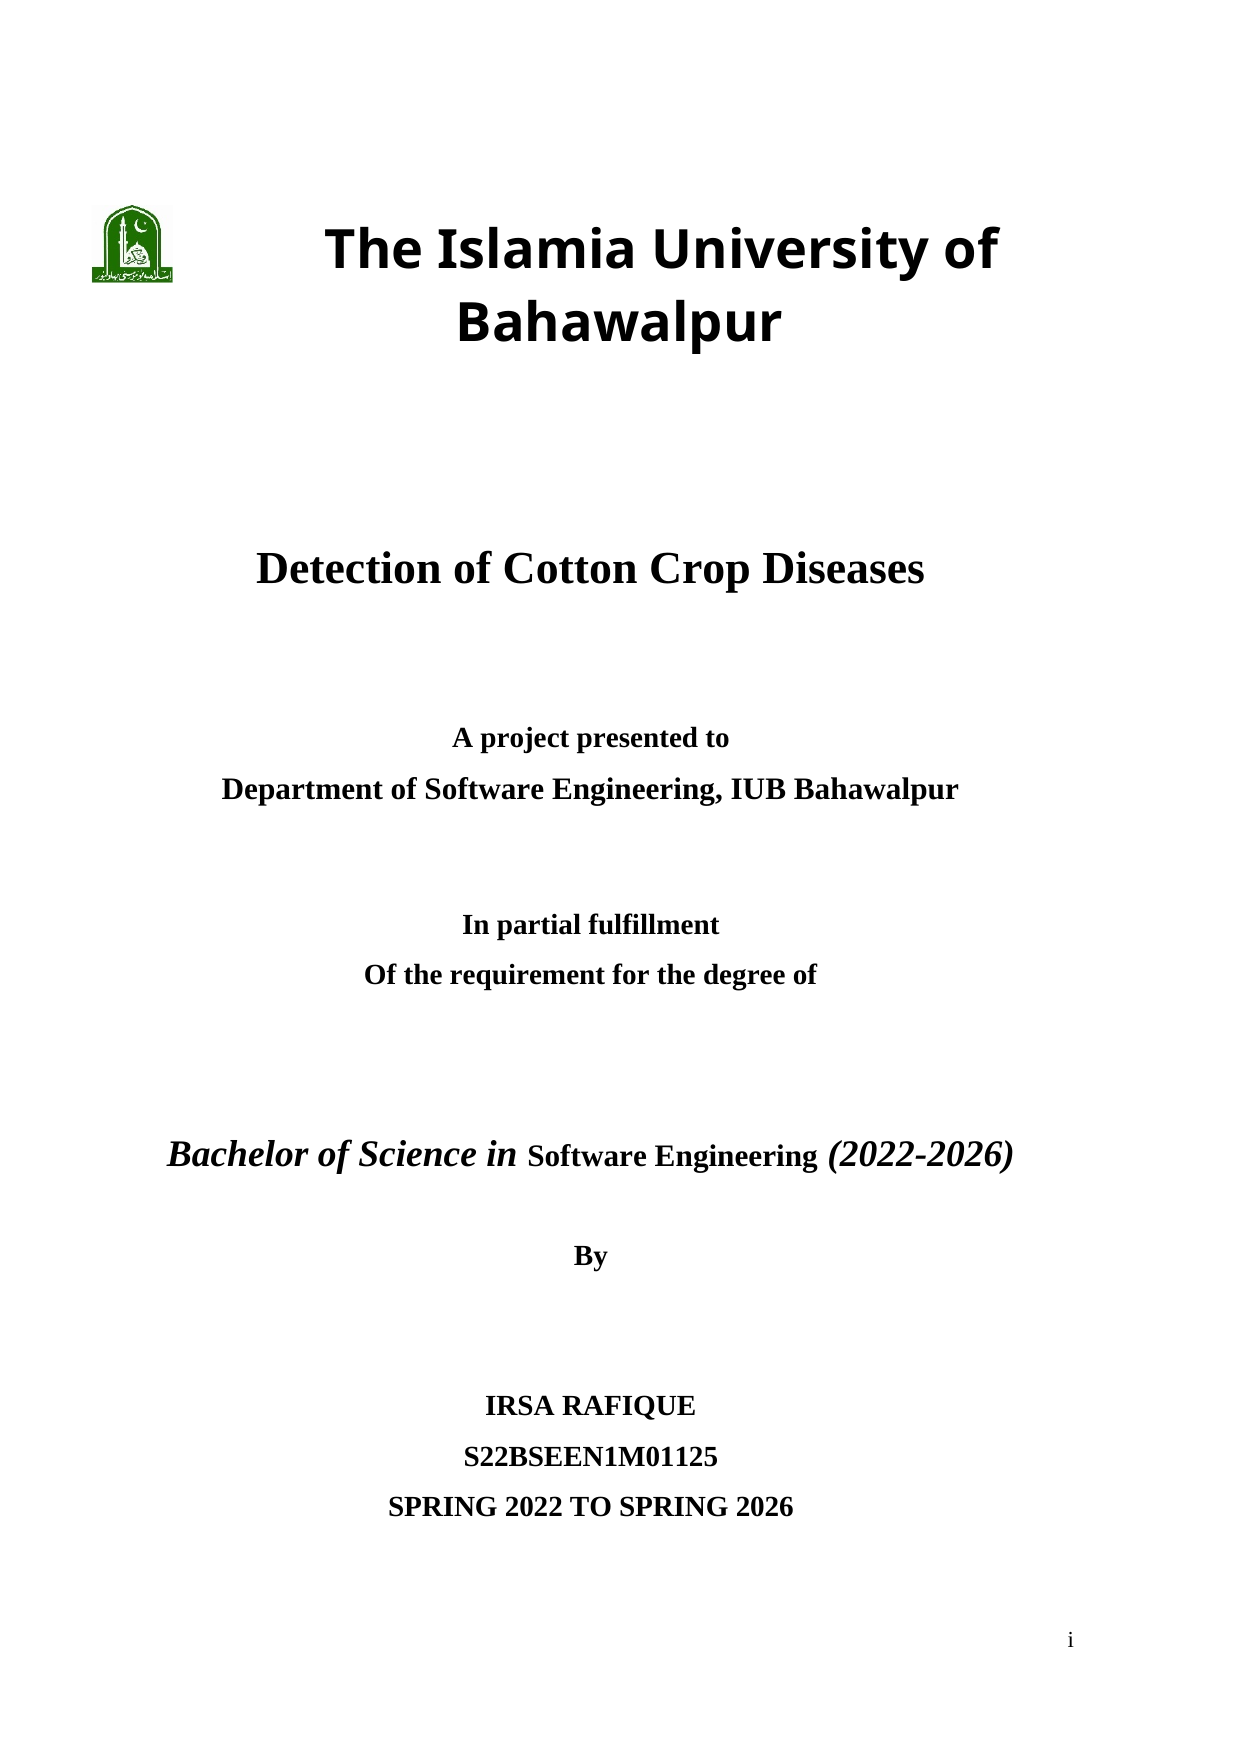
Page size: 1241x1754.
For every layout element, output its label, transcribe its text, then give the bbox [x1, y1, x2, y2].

text Department of Software Engineering, IUB Bahawalpur [81, 770, 1099, 806]
picture [91, 205, 173, 283]
text Of the requirement for the degree of [81, 957, 1100, 991]
text S22BSEEN1M01125 [353, 1439, 829, 1472]
text By [81, 1238, 1100, 1271]
text SPRING 2022 TO SPRING 2026 [353, 1489, 829, 1523]
text Bachelor of Science in Software Engineering (2022-2026) [81, 1132, 1100, 1175]
text In partial fulfillment [81, 907, 1100, 941]
text The Islamia University of Bahawalpur [81, 210, 1157, 358]
text IRSA RAFIQUE [353, 1388, 829, 1422]
text Detection of Cotton Crop Diseases [81, 540, 1100, 593]
text A project presented to [81, 720, 1100, 753]
